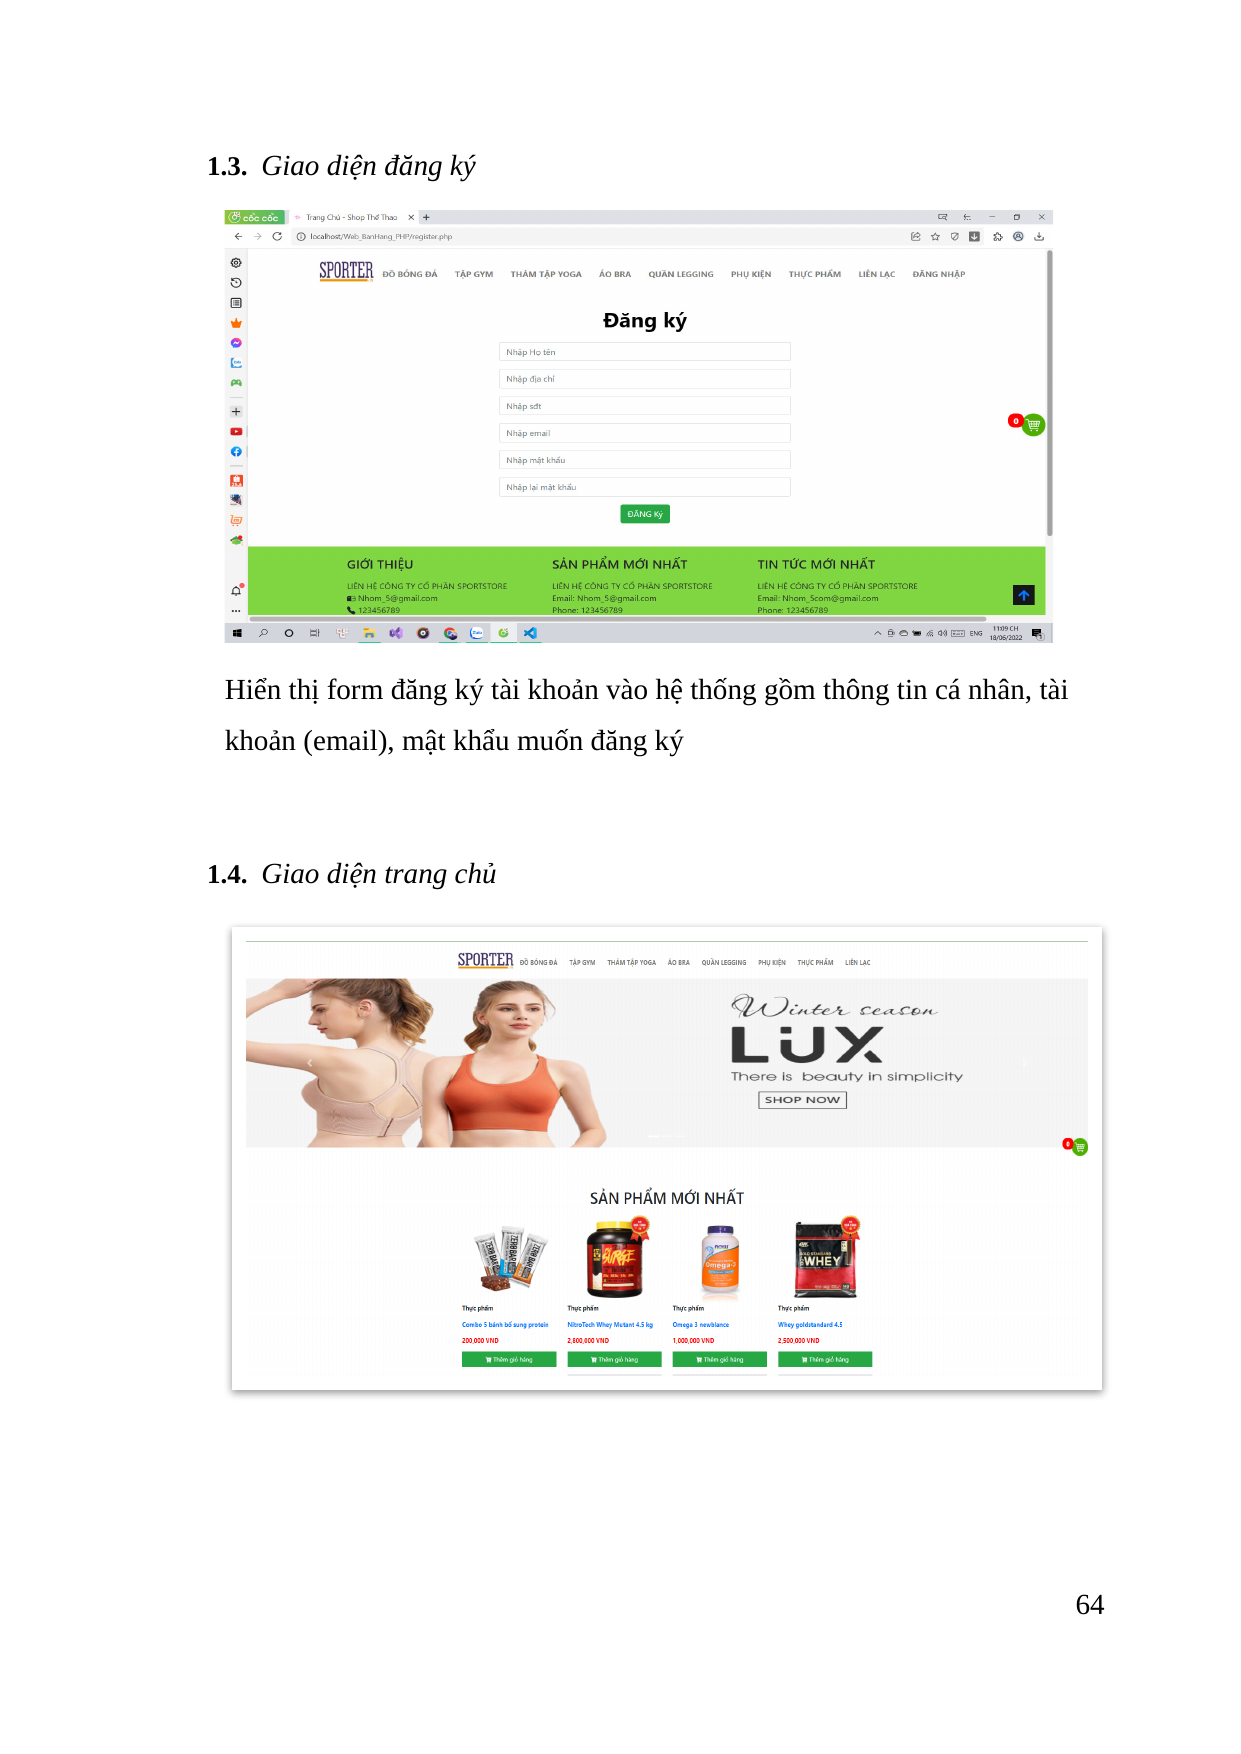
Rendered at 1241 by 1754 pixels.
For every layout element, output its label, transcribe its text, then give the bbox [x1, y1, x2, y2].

subtitle Giao diện trang chủ [207, 857, 1104, 890]
text Hiển thị form đăng ký tài khoản vào hệ thống gồm thông tin cá nhân, tài khoản (email), mật khẩu muốn đăng ký [224, 672, 1104, 756]
picture [224, 210, 1054, 643]
subtitle Giao diện đăng ký [207, 148, 1104, 181]
picture [246, 941, 1088, 1376]
